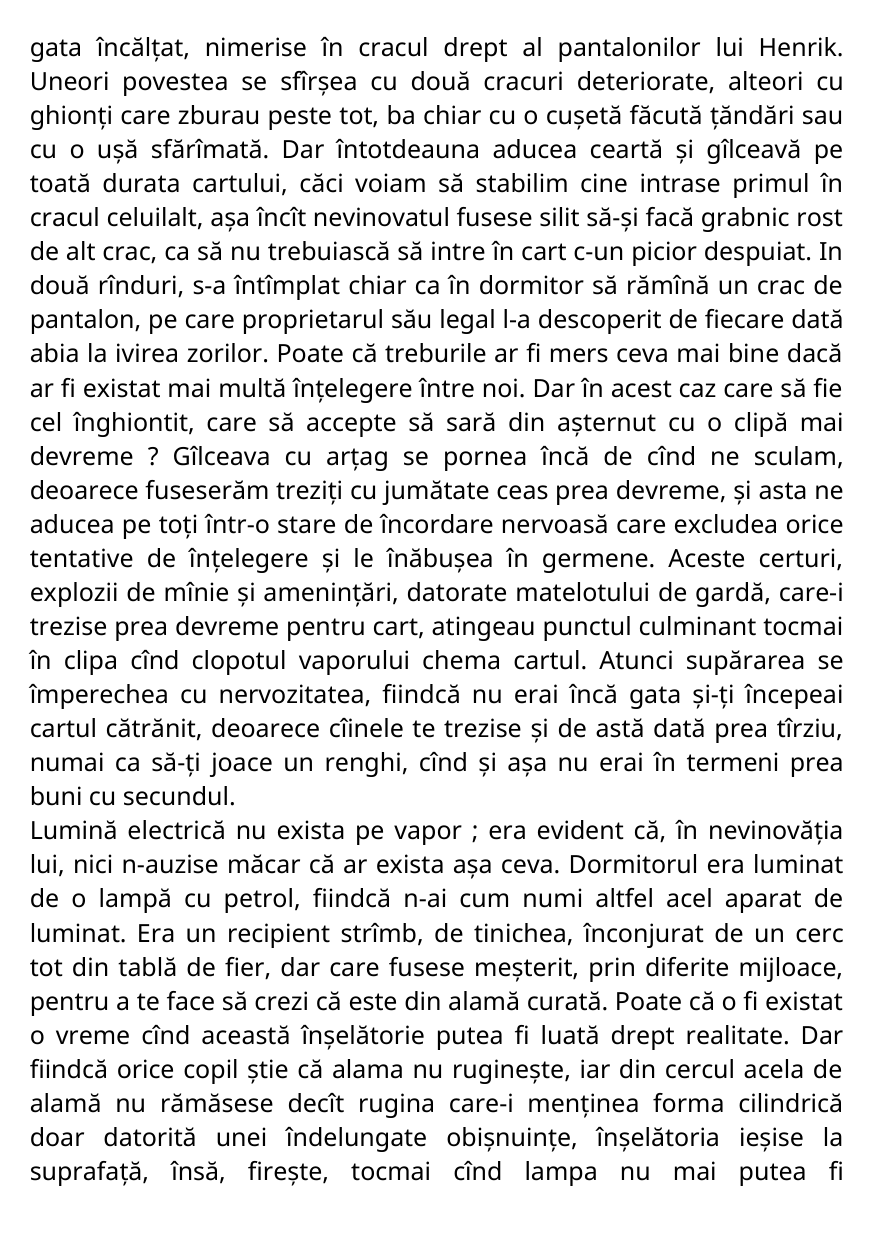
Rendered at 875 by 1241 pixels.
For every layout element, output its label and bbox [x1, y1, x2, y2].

text [29, 813, 844, 1188]
text [29, 29, 844, 813]
